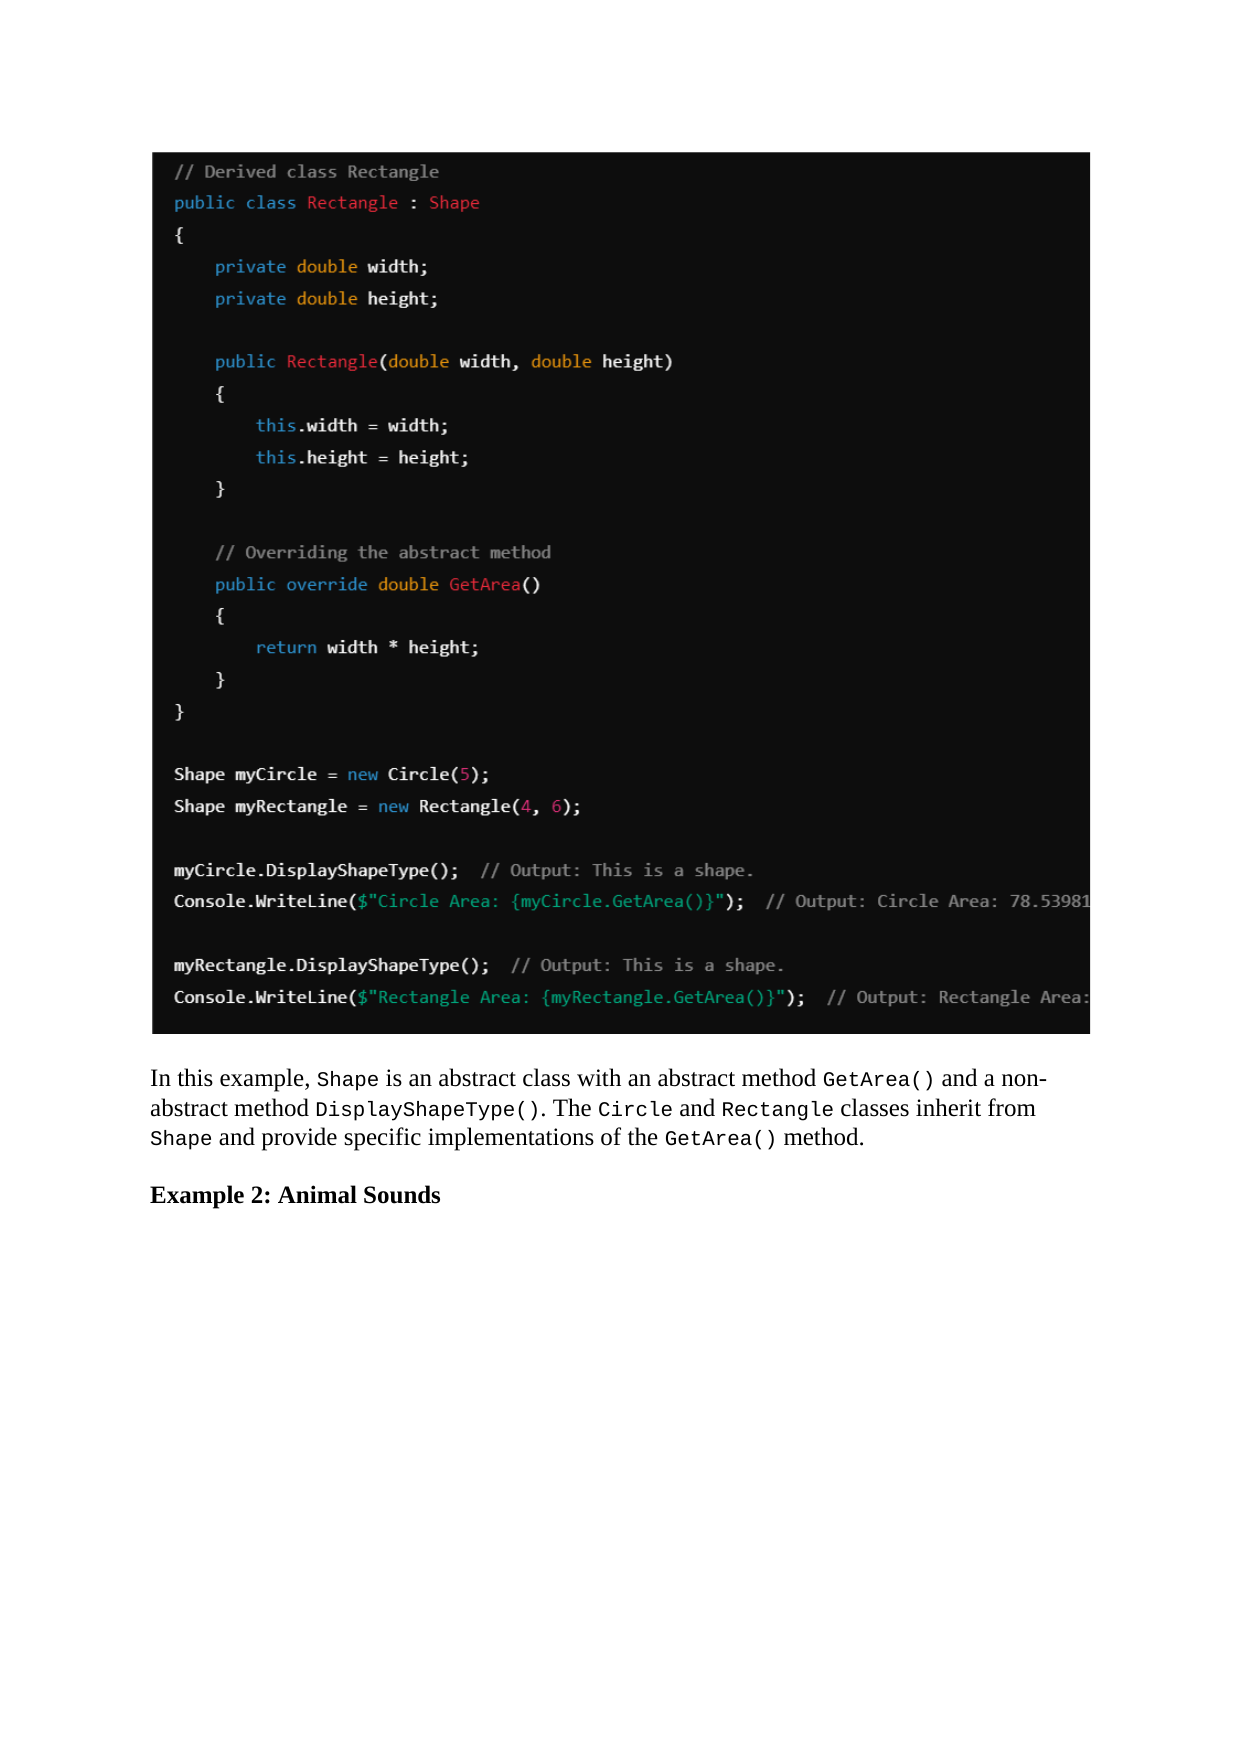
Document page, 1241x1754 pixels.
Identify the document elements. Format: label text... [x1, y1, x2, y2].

text In this example, Shape is an abstract class with an abstract method GetArea() and a non-abstract method DisplayShapeType(). The Circle and Rectangle classes inherit from Shape and provide specific implementations of the GetArea() method. Example 2: Animal Sounds [150, 1063, 1090, 1209]
picture [150, 150, 1091, 1034]
